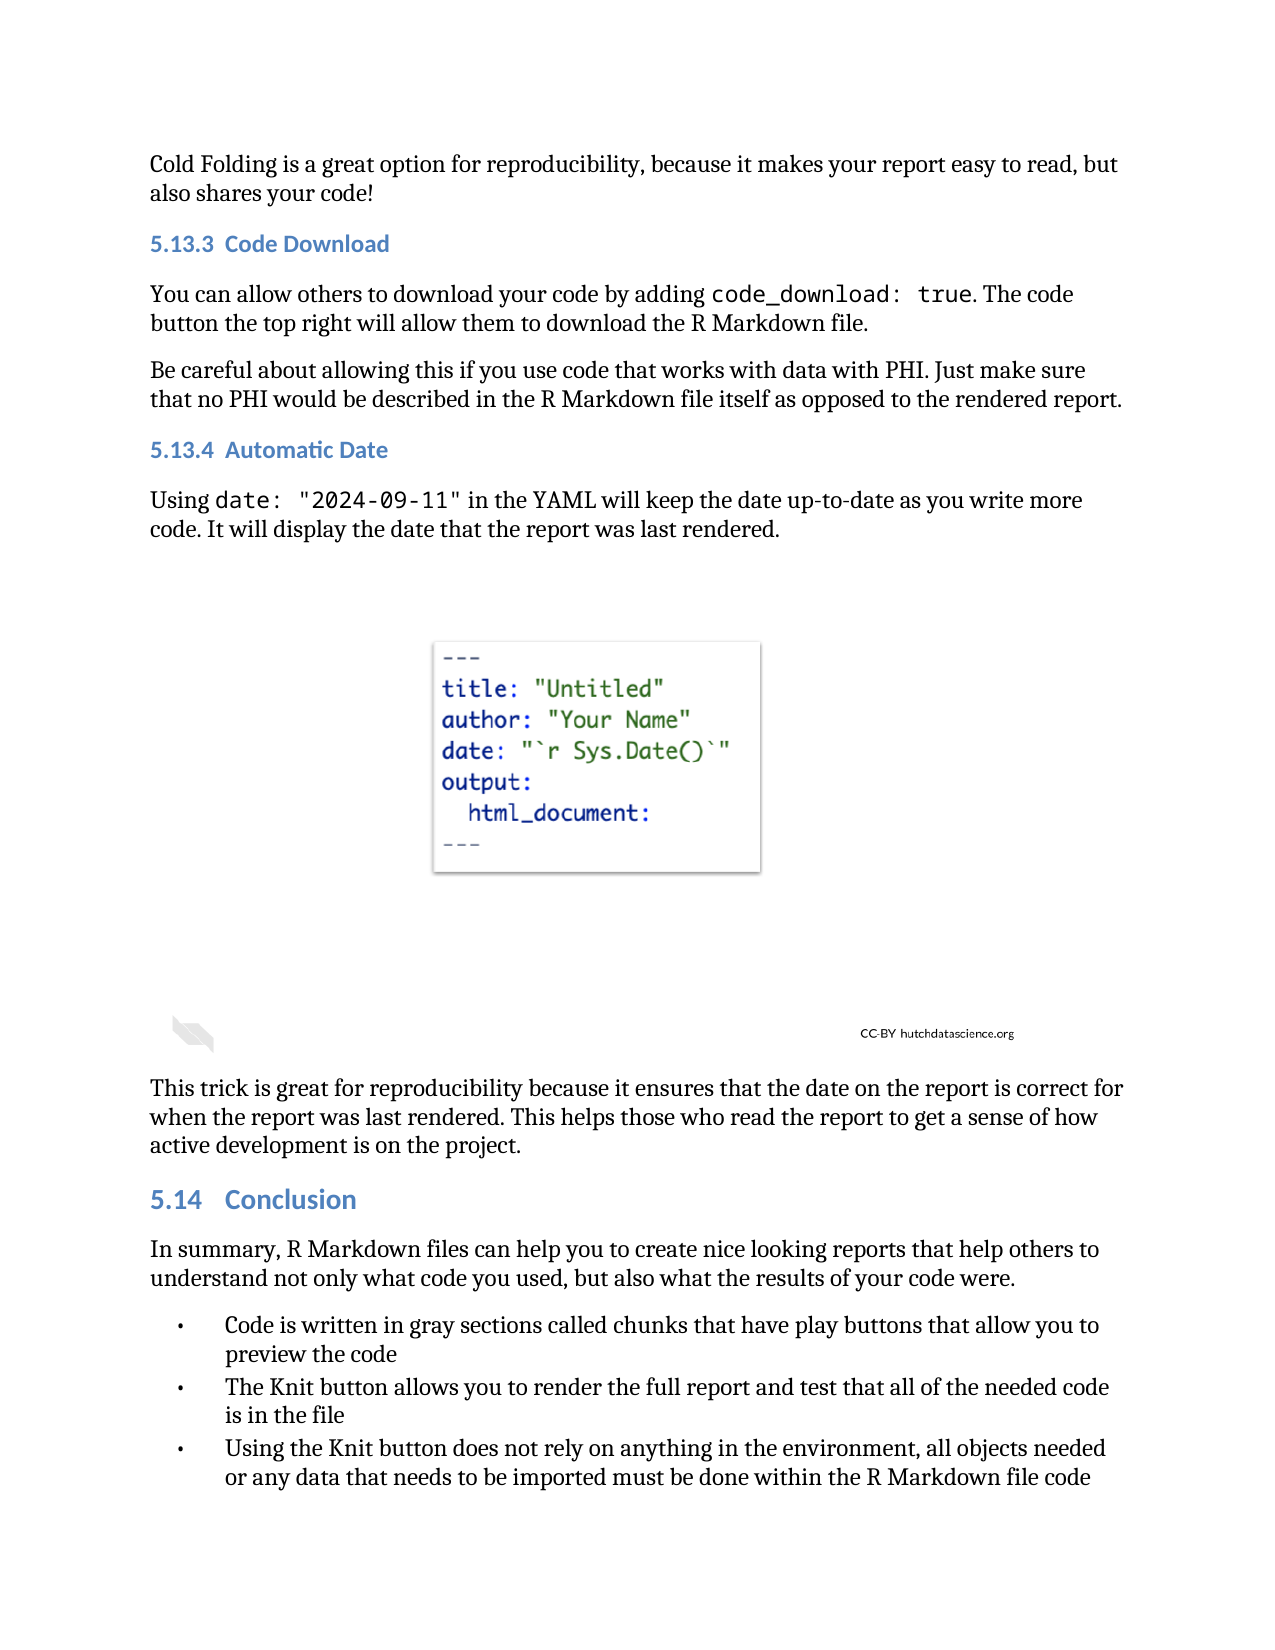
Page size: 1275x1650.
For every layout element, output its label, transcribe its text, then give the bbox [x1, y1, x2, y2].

text You can allow others to download your code by adding code_download: true. The code button the top right will allow them to download the R Markdown file. [150, 278, 1125, 338]
list Code is written in gray sections called chunks that have play buttons that allow you to preview the code [175, 1311, 1125, 1369]
subtitle 5.13.3 Code Download [150, 228, 1125, 259]
text Be careful about allowing this if you use code that works with data with PHI. Just make sure that no PHI would be described in the R Markdown file itself as opposed to the rendered report. [150, 356, 1125, 414]
text Cold Folding is a great option for reproducibility, because it makes your report easy to read, but also shares your code! [150, 150, 1125, 207]
text In summary, R Markdown files can help you to create nice looking reports that help others to understand not only what code you used, but also what the results of your code were. [150, 1235, 1125, 1293]
picture [168, 562, 1044, 1055]
list Using the Knit button does not rely on anything in the environment, all objects needed or any data that needs to be imported must be done within the R Markdown file code [175, 1434, 1125, 1491]
subtitle 5.14 Conclusion [150, 1181, 1125, 1216]
text Using date: "2024-09-11" in the YAML will keep the date up-to-date as you write more code. It will display the date that the report was last rendered. [150, 484, 1125, 544]
list The Knit button allows you to render the full report and test that all of the needed code is in the file [175, 1373, 1125, 1430]
text This trick is great for reproducibility because it ensures that the date on the report is correct for when the report was last rendered. This helps those who read the report to get a sense of how active development is on the project. [150, 1074, 1125, 1160]
subtitle 5.13.4 Automatic Date [150, 435, 1125, 465]
